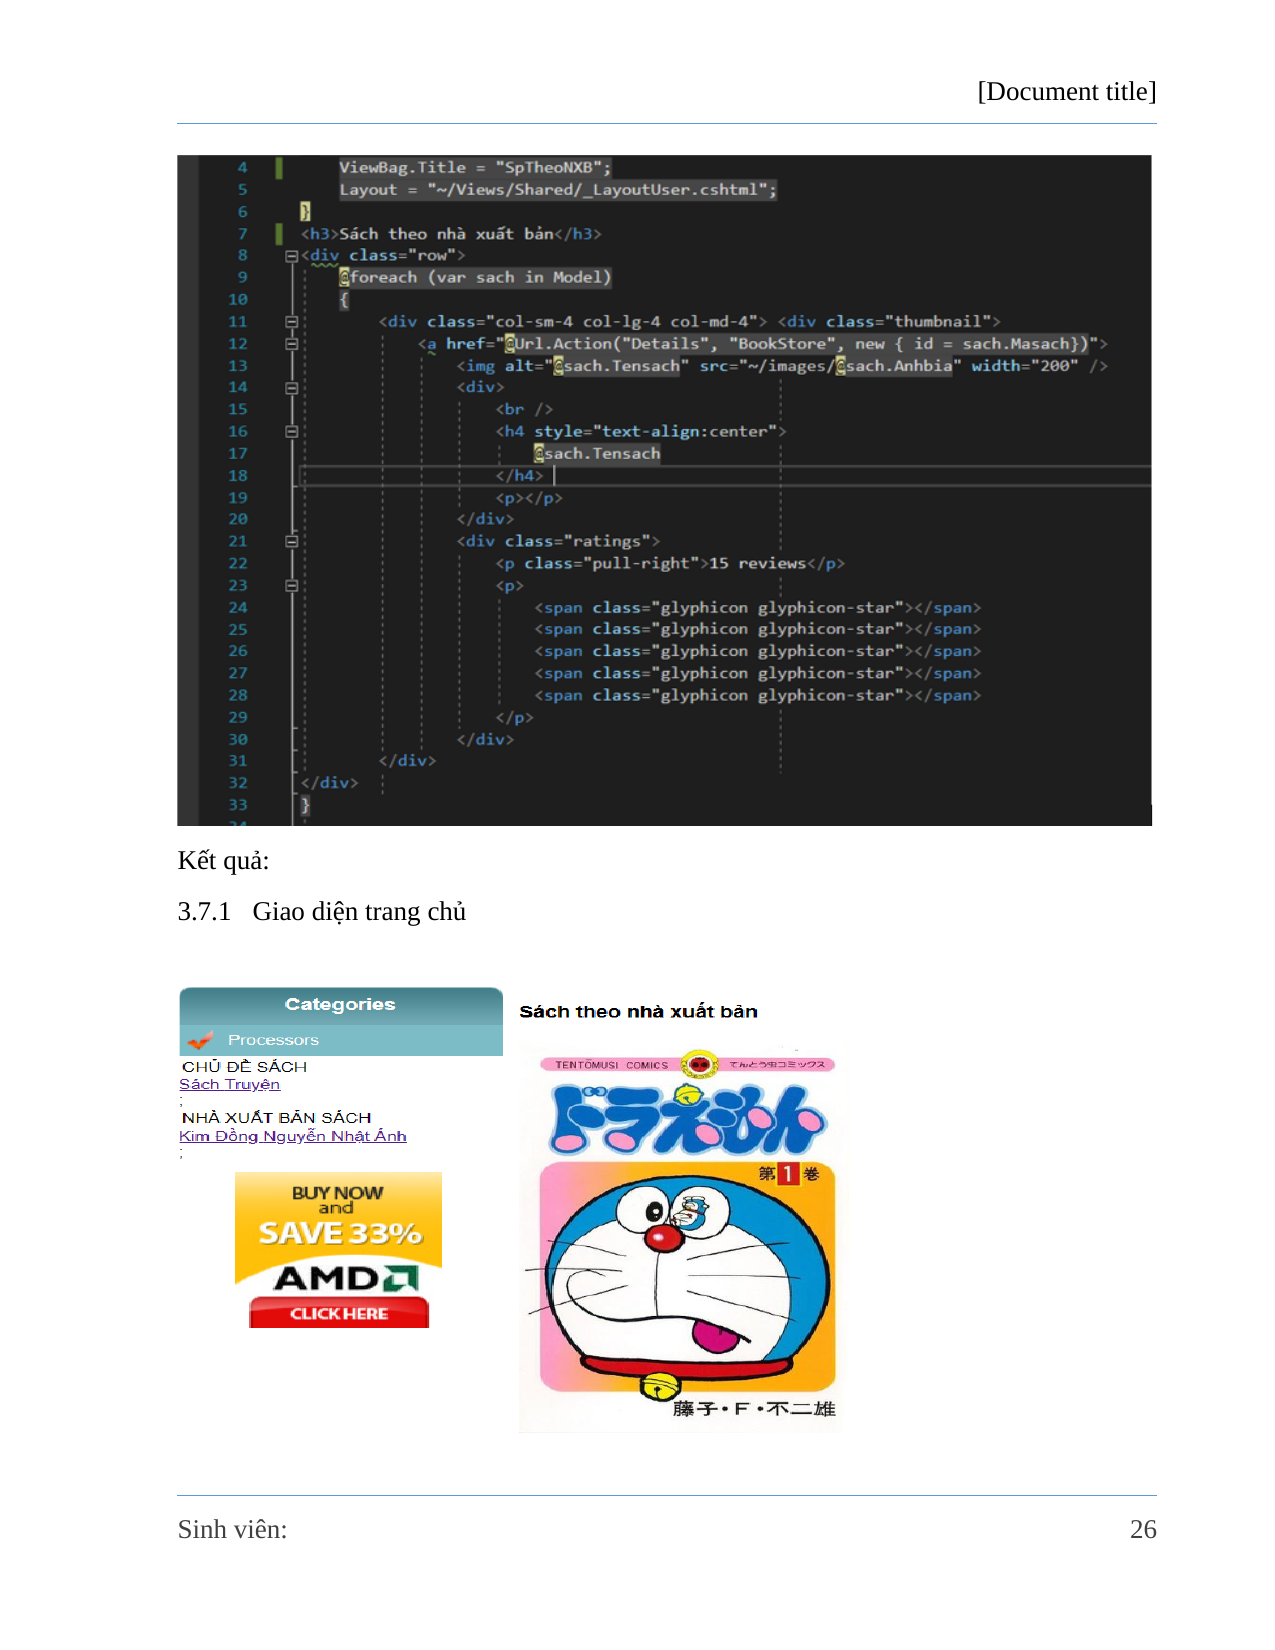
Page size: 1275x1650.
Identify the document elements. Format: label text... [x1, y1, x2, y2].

text Kết quả: [177, 844, 1157, 876]
subtitle Giao diện trang chủ [177, 894, 1157, 926]
picture [177, 155, 1153, 826]
picture [179, 978, 1155, 1444]
